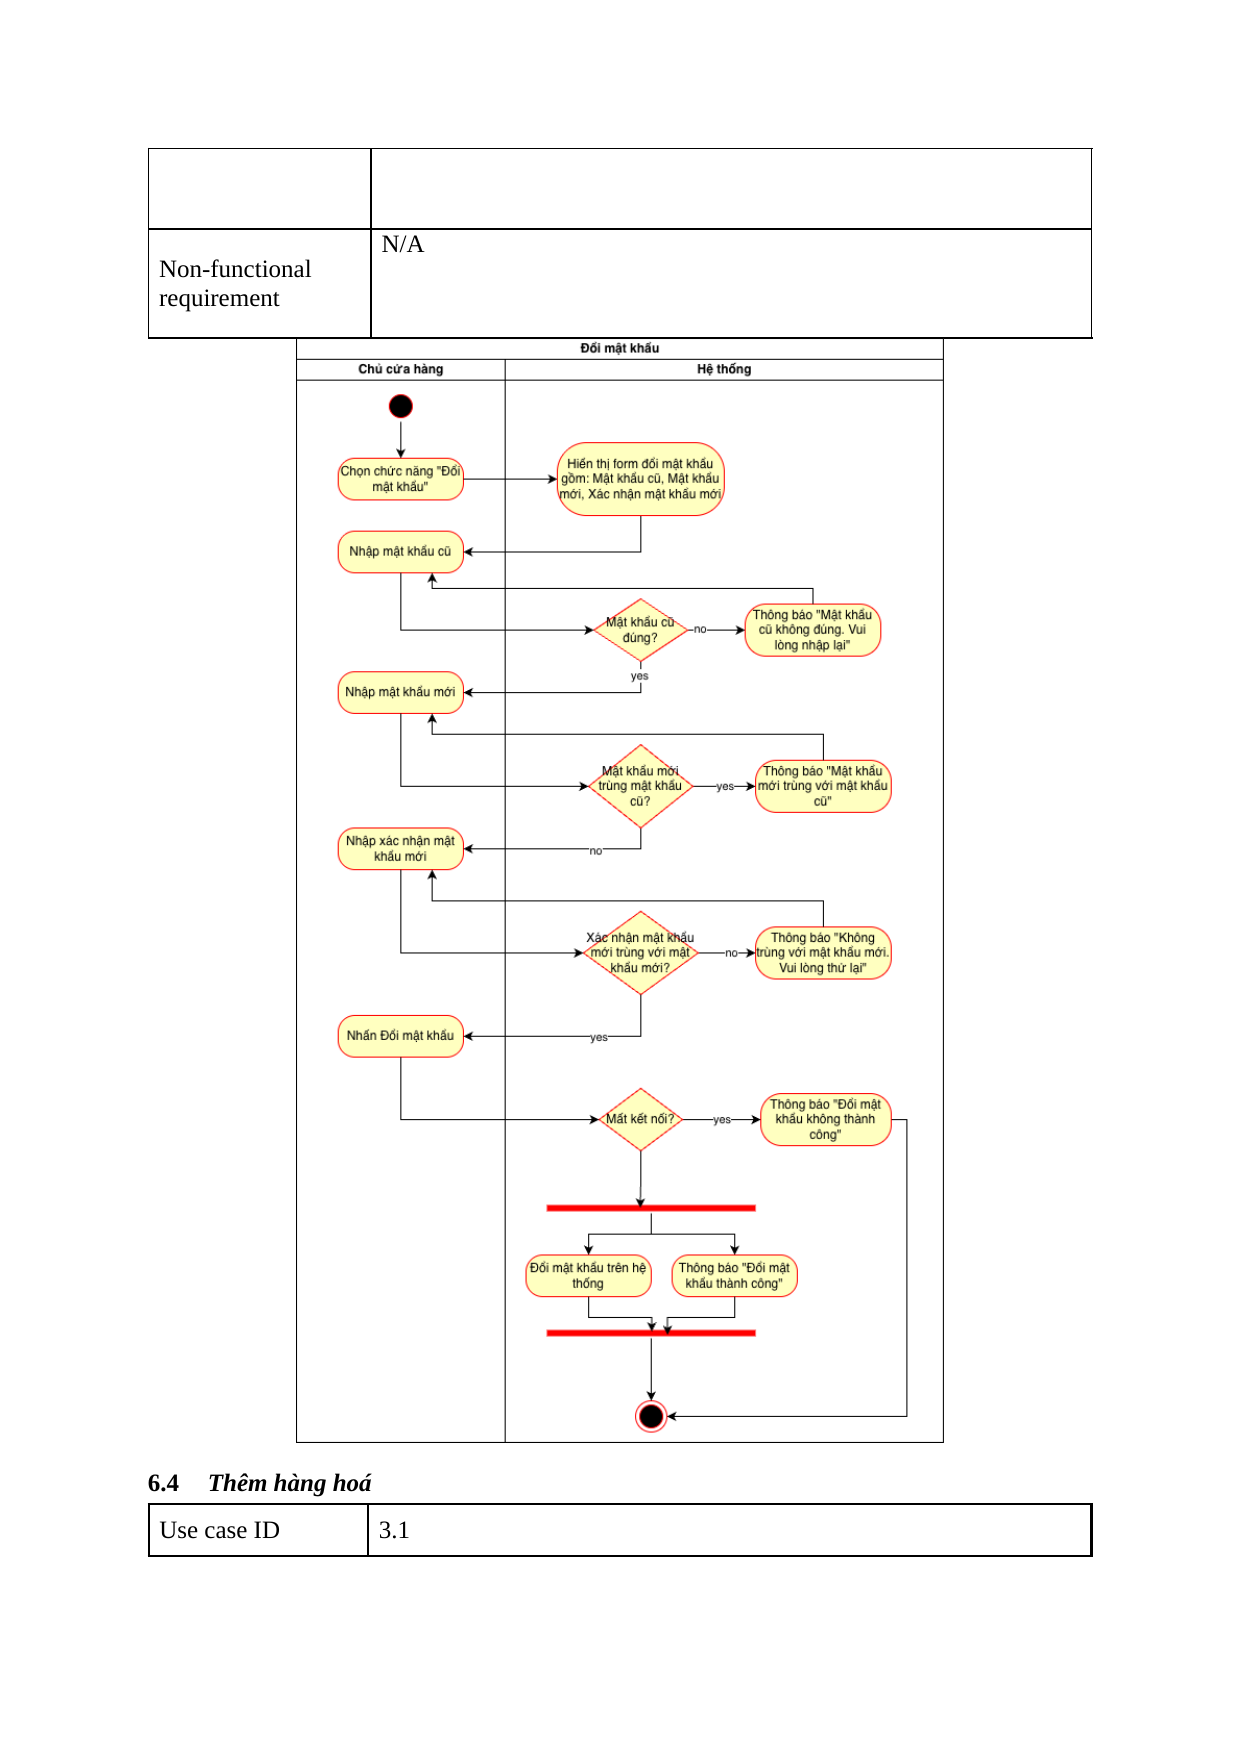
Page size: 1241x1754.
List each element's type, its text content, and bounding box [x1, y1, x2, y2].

picture [296, 338, 944, 1443]
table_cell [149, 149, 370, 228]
subtitle Thêm hàng hoá [148, 1468, 1092, 1497]
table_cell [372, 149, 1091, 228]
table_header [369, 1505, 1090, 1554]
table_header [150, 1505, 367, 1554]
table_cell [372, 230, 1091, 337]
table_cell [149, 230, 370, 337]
